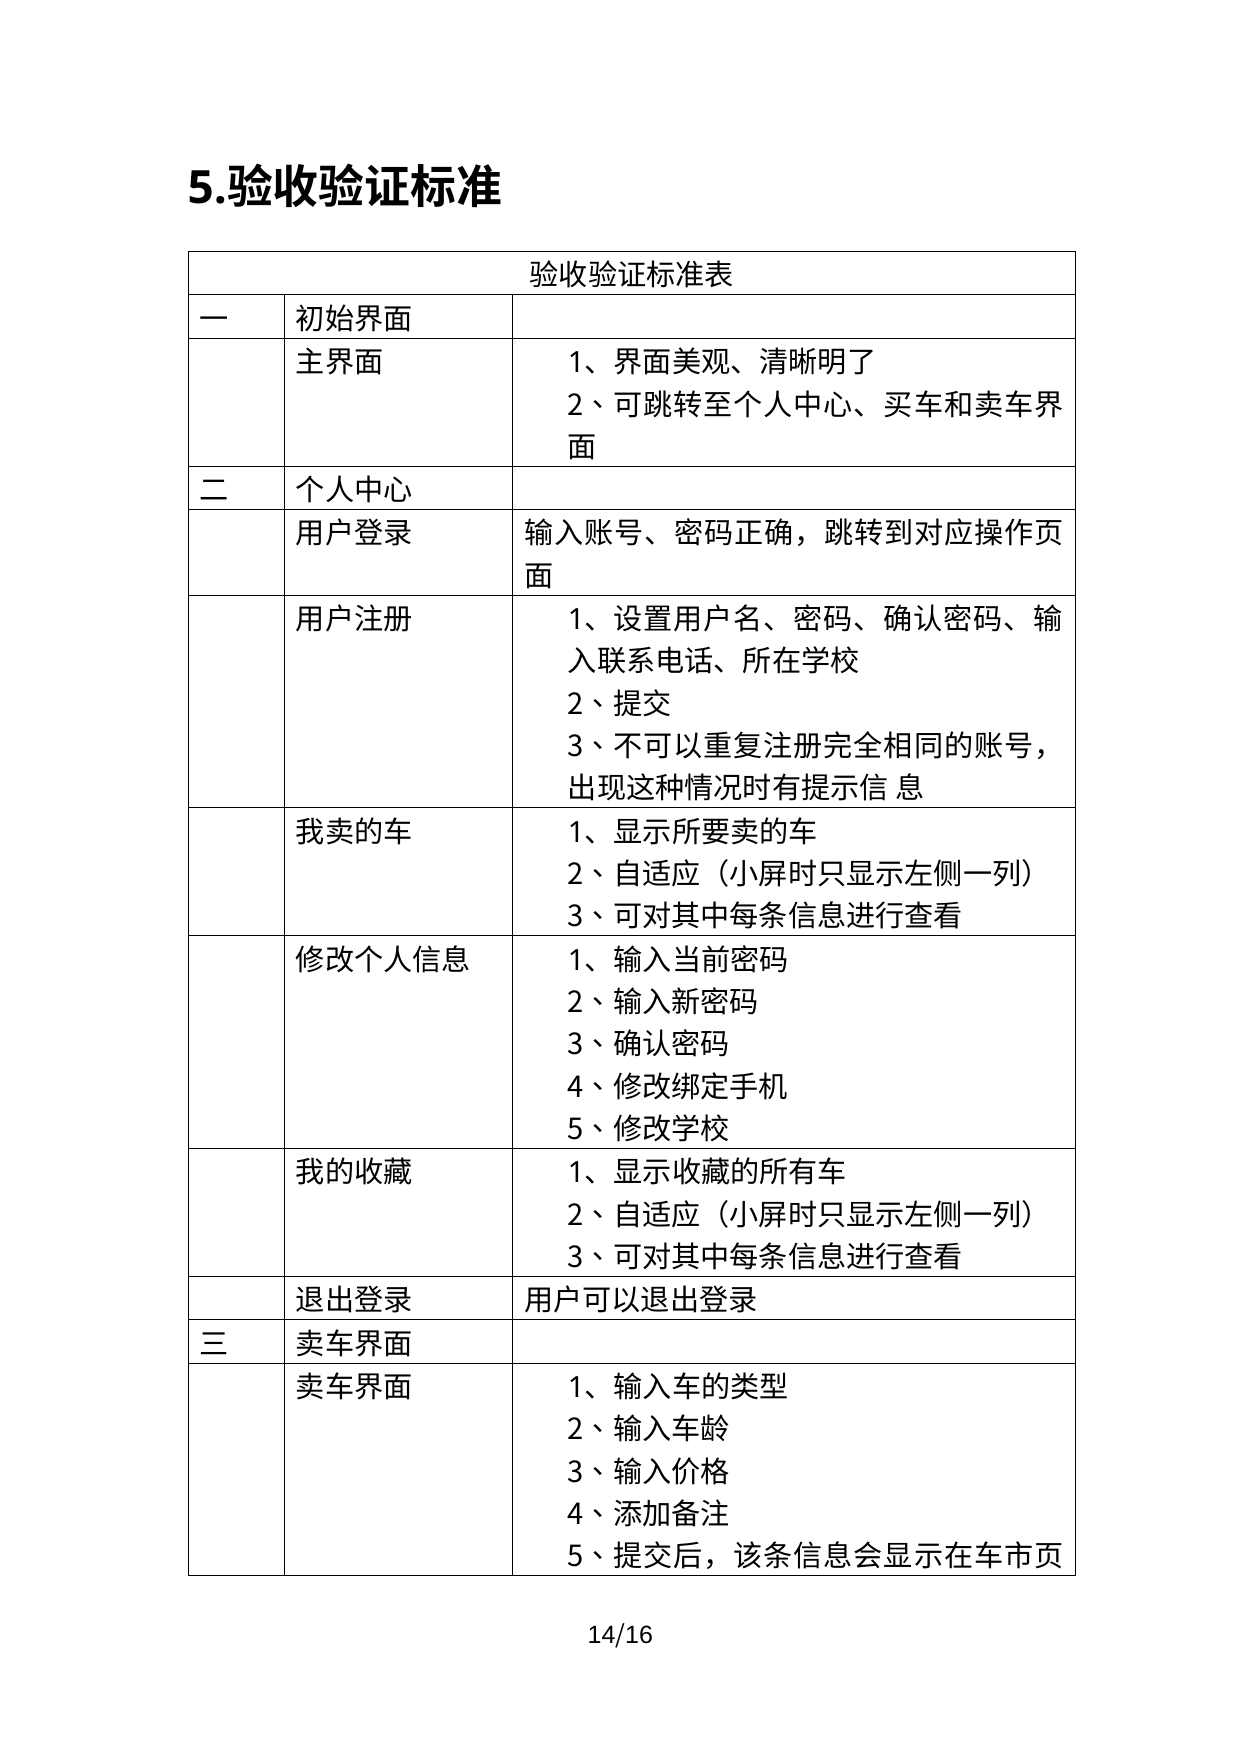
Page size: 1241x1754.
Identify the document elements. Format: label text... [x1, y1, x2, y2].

table_cell ⽤户登录 [285, 510, 512, 594]
table_cell [189, 339, 284, 466]
table_cell 个人中心 [285, 467, 512, 509]
table_header 验收验证标准表 [189, 252, 1075, 294]
table_cell 退出登录 [285, 1277, 512, 1319]
table_cell 修改个⼈信息 [285, 936, 512, 1148]
table_cell [189, 936, 284, 1148]
subtitle 5.验收验证标准 [187, 150, 1053, 217]
table_cell [513, 1320, 1075, 1362]
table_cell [513, 1364, 1075, 1575]
table_cell [189, 808, 284, 935]
table_cell 主界⾯ [285, 339, 512, 466]
table_cell 输⼊当前密码 输⼊新密码 确认密码 修改绑定⼿机 修改学校 [513, 936, 1075, 1148]
table_cell 显⽰所要卖的⻋ ⾃适应（⼩屏时只显⽰左侧⼀列） 可对其中每条信息进⾏查看 [513, 808, 1075, 935]
table_cell [513, 467, 1075, 509]
table_cell ⽤户可以退出登录 [513, 1277, 1075, 1319]
table_cell 卖⻋界⾯ [285, 1364, 512, 1575]
table_cell [189, 1277, 284, 1319]
table_cell 我的收藏 [285, 1149, 512, 1276]
table_cell [189, 1364, 284, 1575]
table_cell [189, 510, 284, 594]
table_cell 输⼊账号、密码正确，跳转到对应操作页⾯ [513, 510, 1075, 594]
table_cell 显⽰收藏的所有⻋ ⾃适应（⼩屏时只显⽰左侧⼀列） 可对其中每条信息进⾏查看 [513, 1149, 1075, 1276]
table_cell 界⾯美观、清晰明了 可跳转⾄个⼈中⼼、买⻋和卖⻋界⾯ [513, 339, 1075, 466]
table_cell 三 [189, 1320, 284, 1362]
table_cell 设置⽤户名、密码、确认密码、输⼊联系电话、所在学校 提交 不可以重复注册完全相同的账号，出现这种情况时有提⽰信 息 [513, 596, 1075, 807]
table_cell 一 [189, 295, 284, 338]
table_cell 我卖的⻋ [285, 808, 512, 935]
table_cell 初始界⾯ [285, 295, 512, 338]
table_cell [189, 1149, 284, 1276]
table_cell 卖⻋界⾯ [285, 1320, 512, 1362]
table_cell ⽤户注册 [285, 596, 512, 807]
table_cell 二 [189, 467, 284, 509]
table_cell [189, 596, 284, 807]
table_cell [513, 295, 1075, 338]
